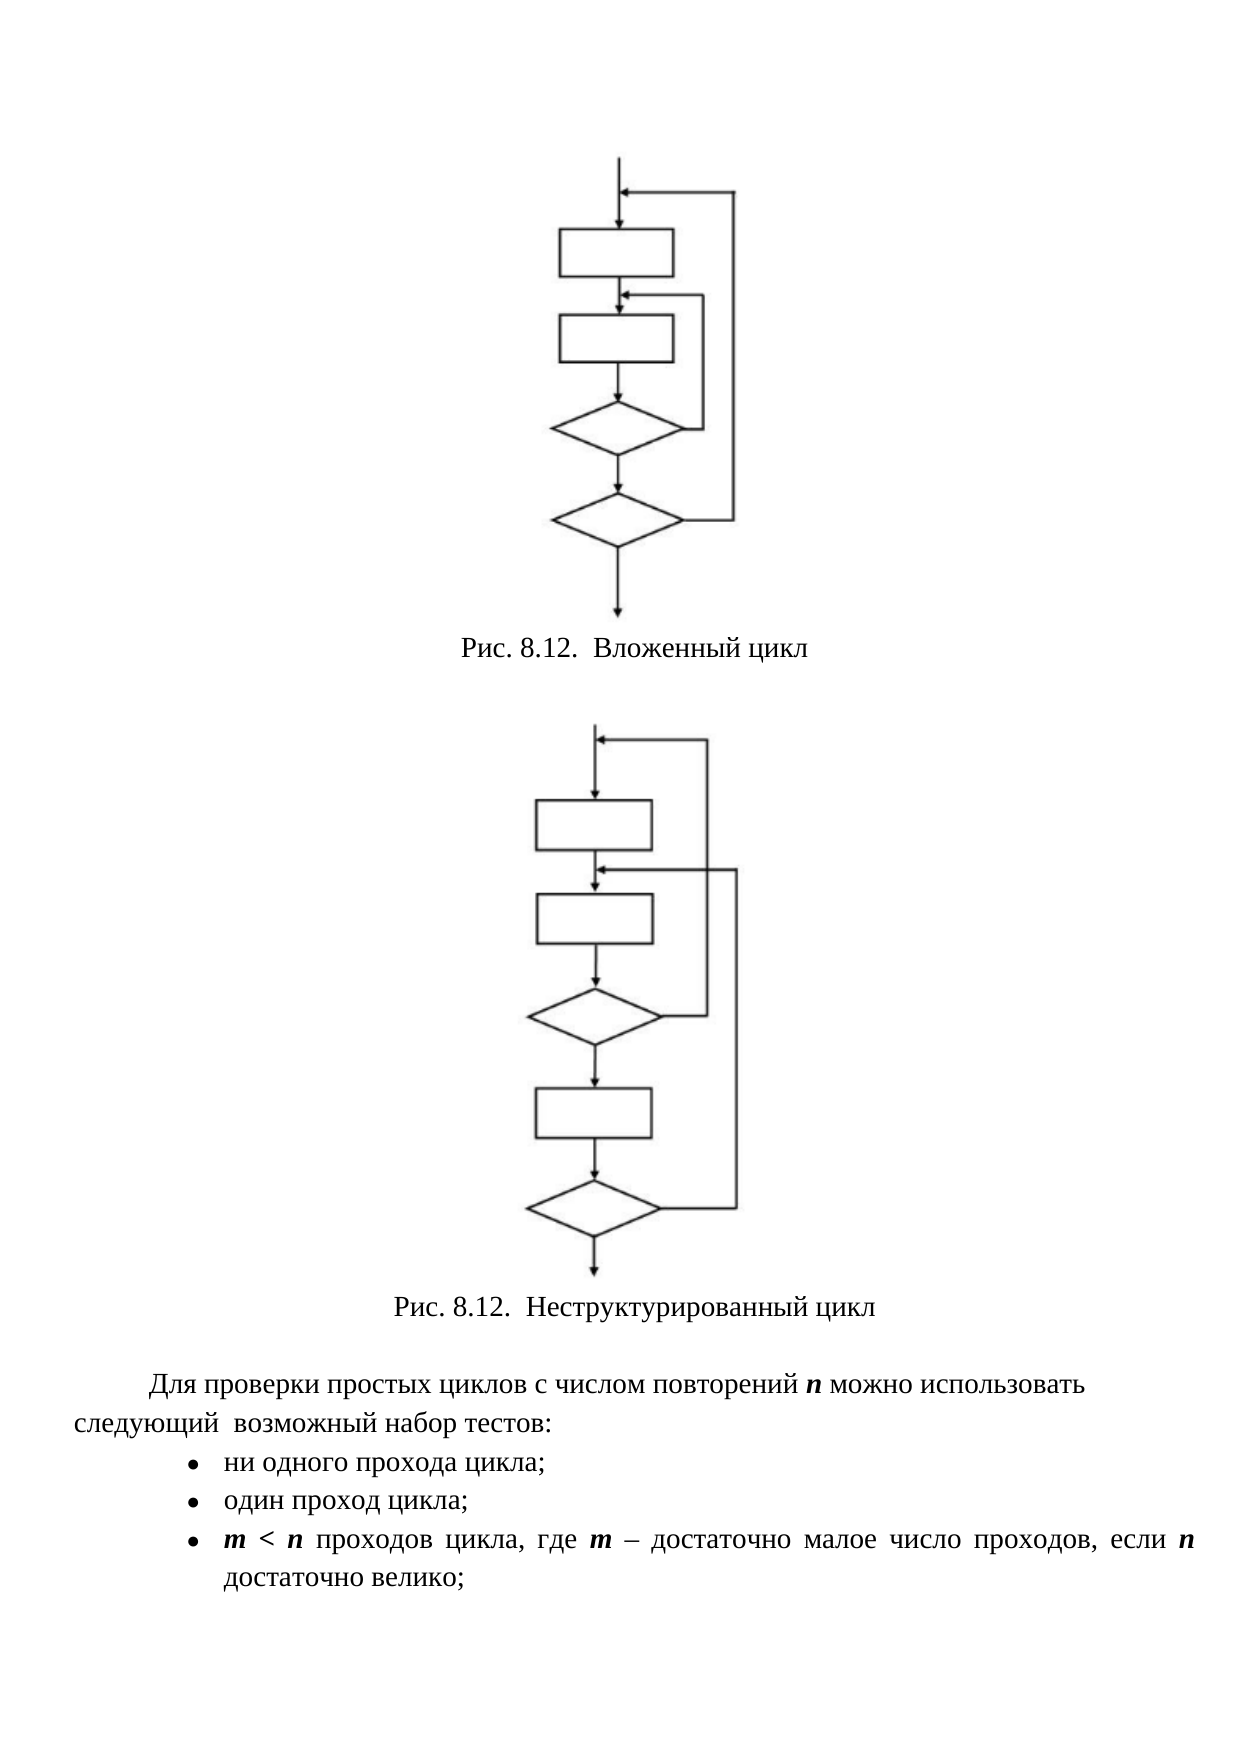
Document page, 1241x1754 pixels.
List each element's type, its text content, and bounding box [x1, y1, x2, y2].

list один проход цикла; [186, 1482, 1195, 1516]
list ни одного прохода цикла; [186, 1444, 1195, 1477]
text Для проверки простых циклов с числом повторений n можно использовать следующий возможный набор тестов: [74, 1367, 1195, 1439]
text Рис. 8.12. Неструктурированный цикл [74, 1289, 1195, 1323]
list m < n проходов цикла, где m – достаточно малое число проходов, если n достаточно велико; [186, 1521, 1195, 1593]
picture [495, 150, 774, 627]
text Рис. 8.12. Вложенный цикл [74, 630, 1195, 664]
picture [512, 707, 757, 1286]
